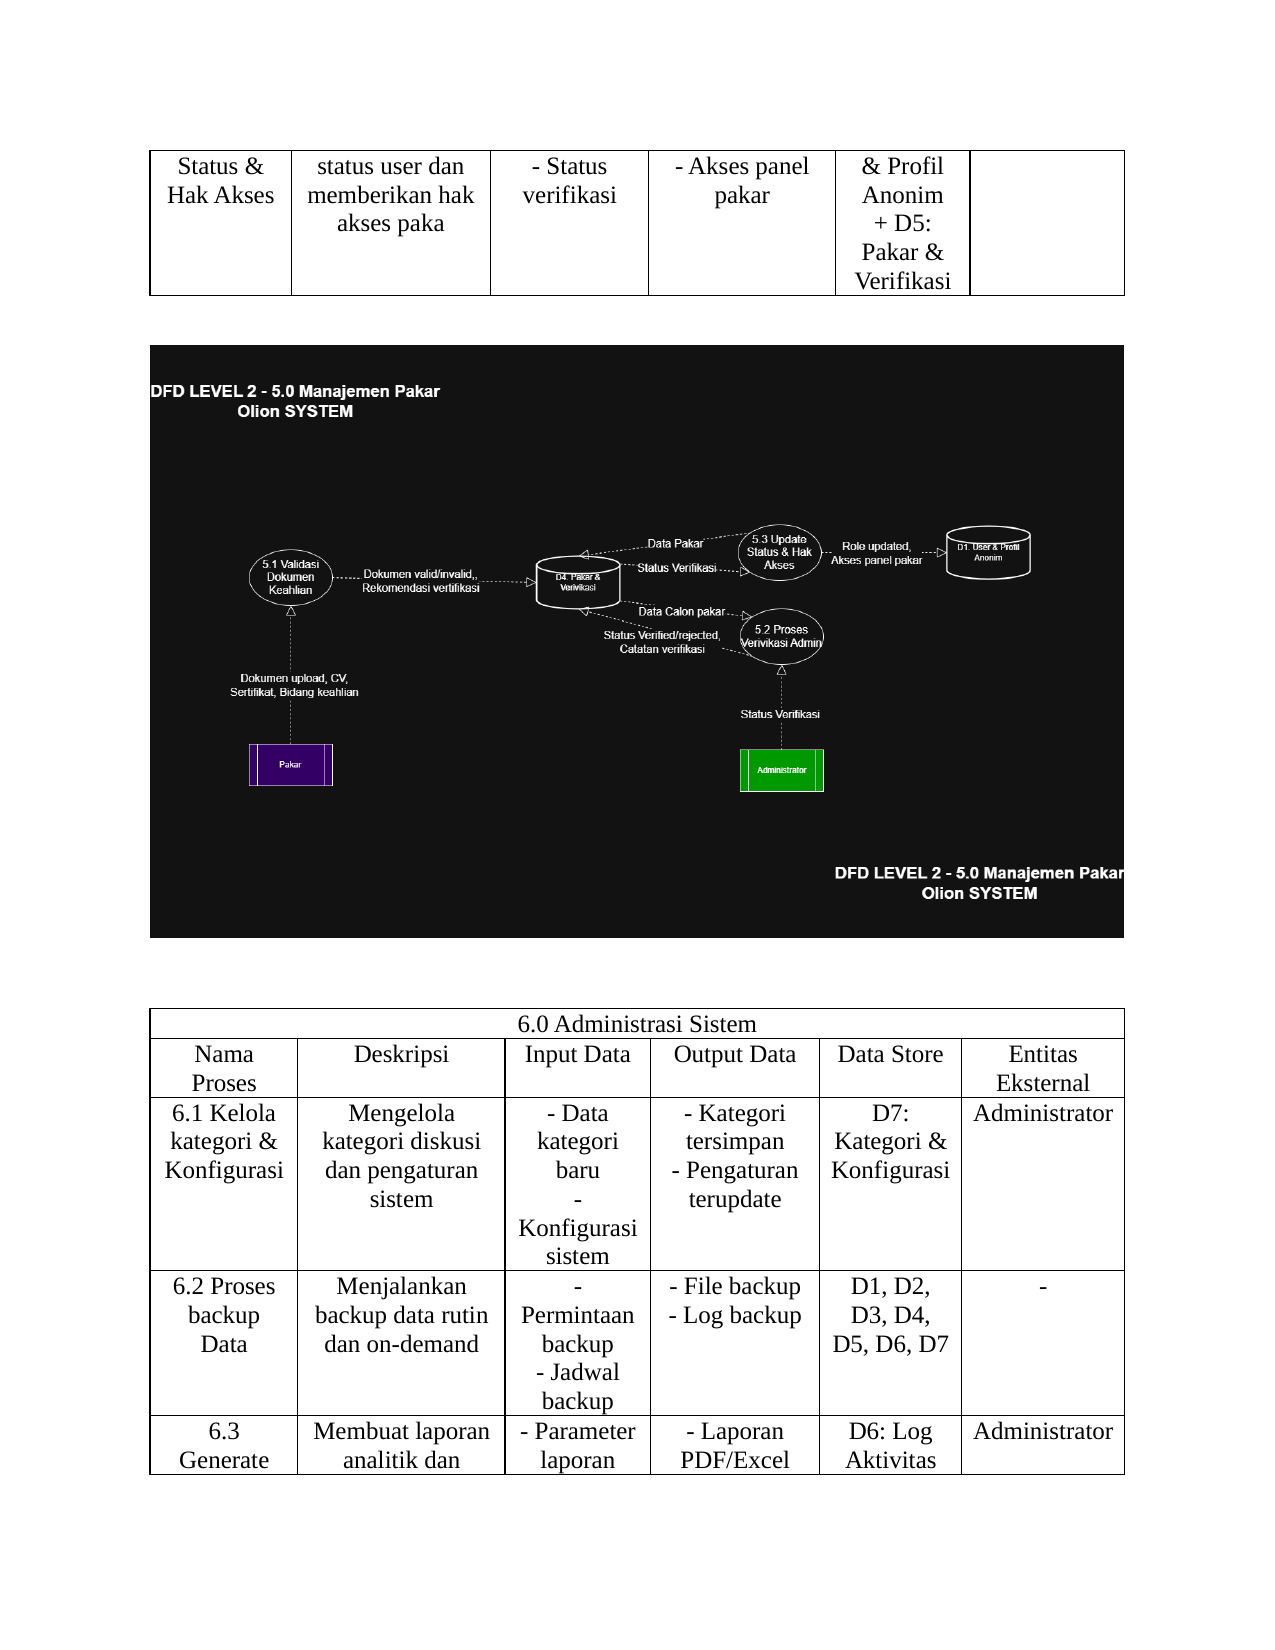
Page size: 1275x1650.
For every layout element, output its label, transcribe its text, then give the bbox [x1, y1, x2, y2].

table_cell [151, 151, 291, 295]
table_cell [649, 151, 835, 295]
table_cell Input Data [506, 1039, 650, 1097]
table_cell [298, 1416, 504, 1473]
table_cell 6.1 Kelola kategori & Konfigurasi [151, 1098, 297, 1270]
table_cell D7: Kategori & Konfigurasi [820, 1098, 961, 1270]
table_cell Menjalankan backup data rutin dan on-demand [298, 1271, 504, 1415]
table_cell Administrator [962, 1416, 1124, 1473]
table_cell D6: Log Aktivitas [820, 1416, 961, 1473]
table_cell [651, 1416, 819, 1473]
picture [150, 345, 1124, 938]
table_cell Data Store [820, 1039, 961, 1097]
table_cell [506, 1416, 650, 1473]
table_cell Nama Proses [151, 1039, 297, 1097]
table_cell - Kategori tersimpan - Pengaturan terupdate [651, 1098, 819, 1270]
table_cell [836, 151, 969, 295]
table_cell Administrator [962, 1098, 1124, 1270]
table_cell Deskripsi [298, 1039, 504, 1097]
table_cell Output Data [651, 1039, 819, 1097]
table_cell - [962, 1271, 1124, 1415]
table_cell 6.2 Proses backup Data [151, 1271, 297, 1415]
table_cell D1, D2, D3, D4, D5, D6, D7 [820, 1271, 961, 1415]
table_cell - Permintaan backup - Jadwal backup [506, 1271, 650, 1415]
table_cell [292, 151, 490, 295]
table_header 6.0 Administrasi Sistem [151, 1009, 1124, 1038]
table_cell Mengelola kategori diskusi dan pengaturan sistem [298, 1098, 504, 1270]
table_cell - Data kategori baru - Konfigurasi sistem [506, 1098, 650, 1270]
table_cell Entitas Eksternal [962, 1039, 1124, 1097]
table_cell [491, 151, 648, 295]
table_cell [151, 1416, 297, 1473]
table_cell - [971, 151, 1124, 295]
table_cell - File backup - Log backup [651, 1271, 819, 1415]
